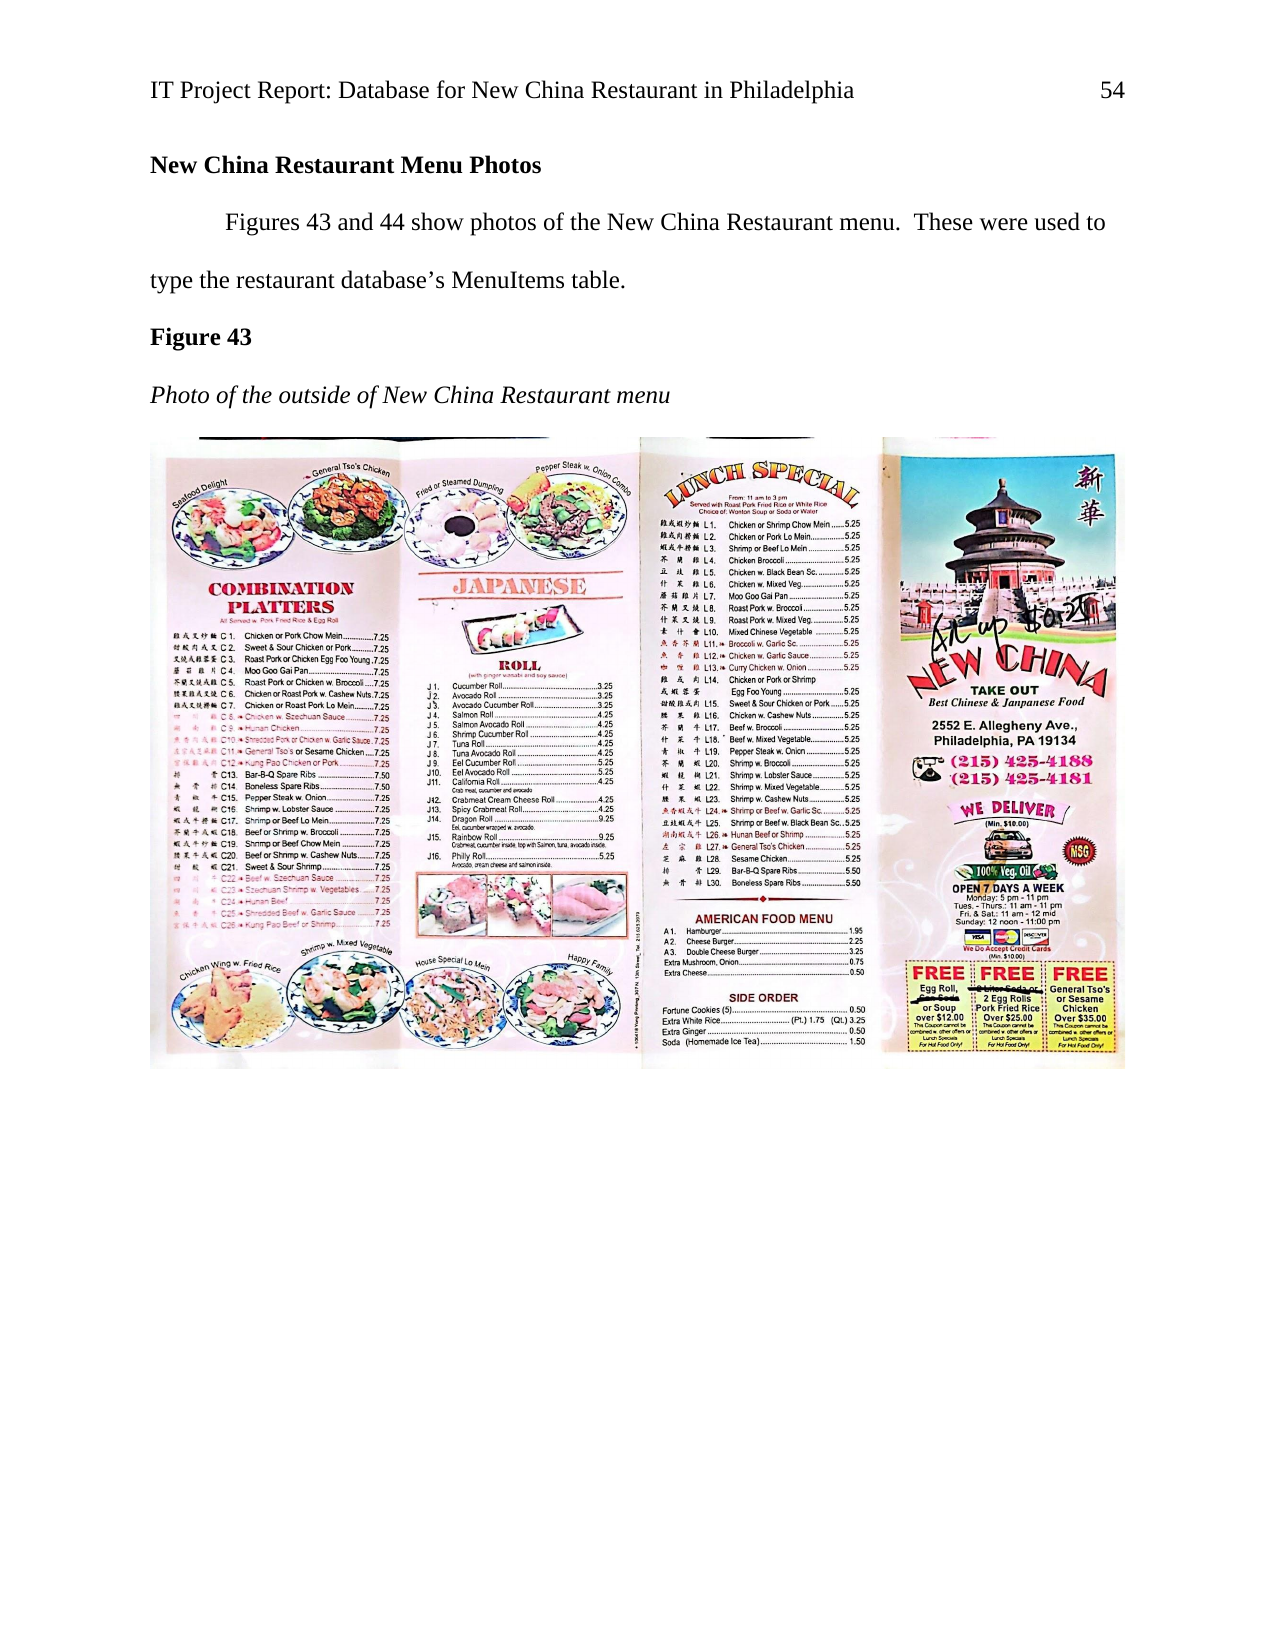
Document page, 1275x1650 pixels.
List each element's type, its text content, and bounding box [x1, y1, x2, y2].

text Figure 43 [150, 322, 1125, 351]
text Photo of the outside of New China Restaurant menu [150, 380, 1125, 409]
text New China Restaurant Menu Photos [150, 150, 1125, 179]
picture [150, 437, 1125, 1069]
text Figures 43 and 44 show photos of the New China Restaurant menu. These were used to type the restaurant database’s MenuItems table. [150, 207, 1125, 294]
